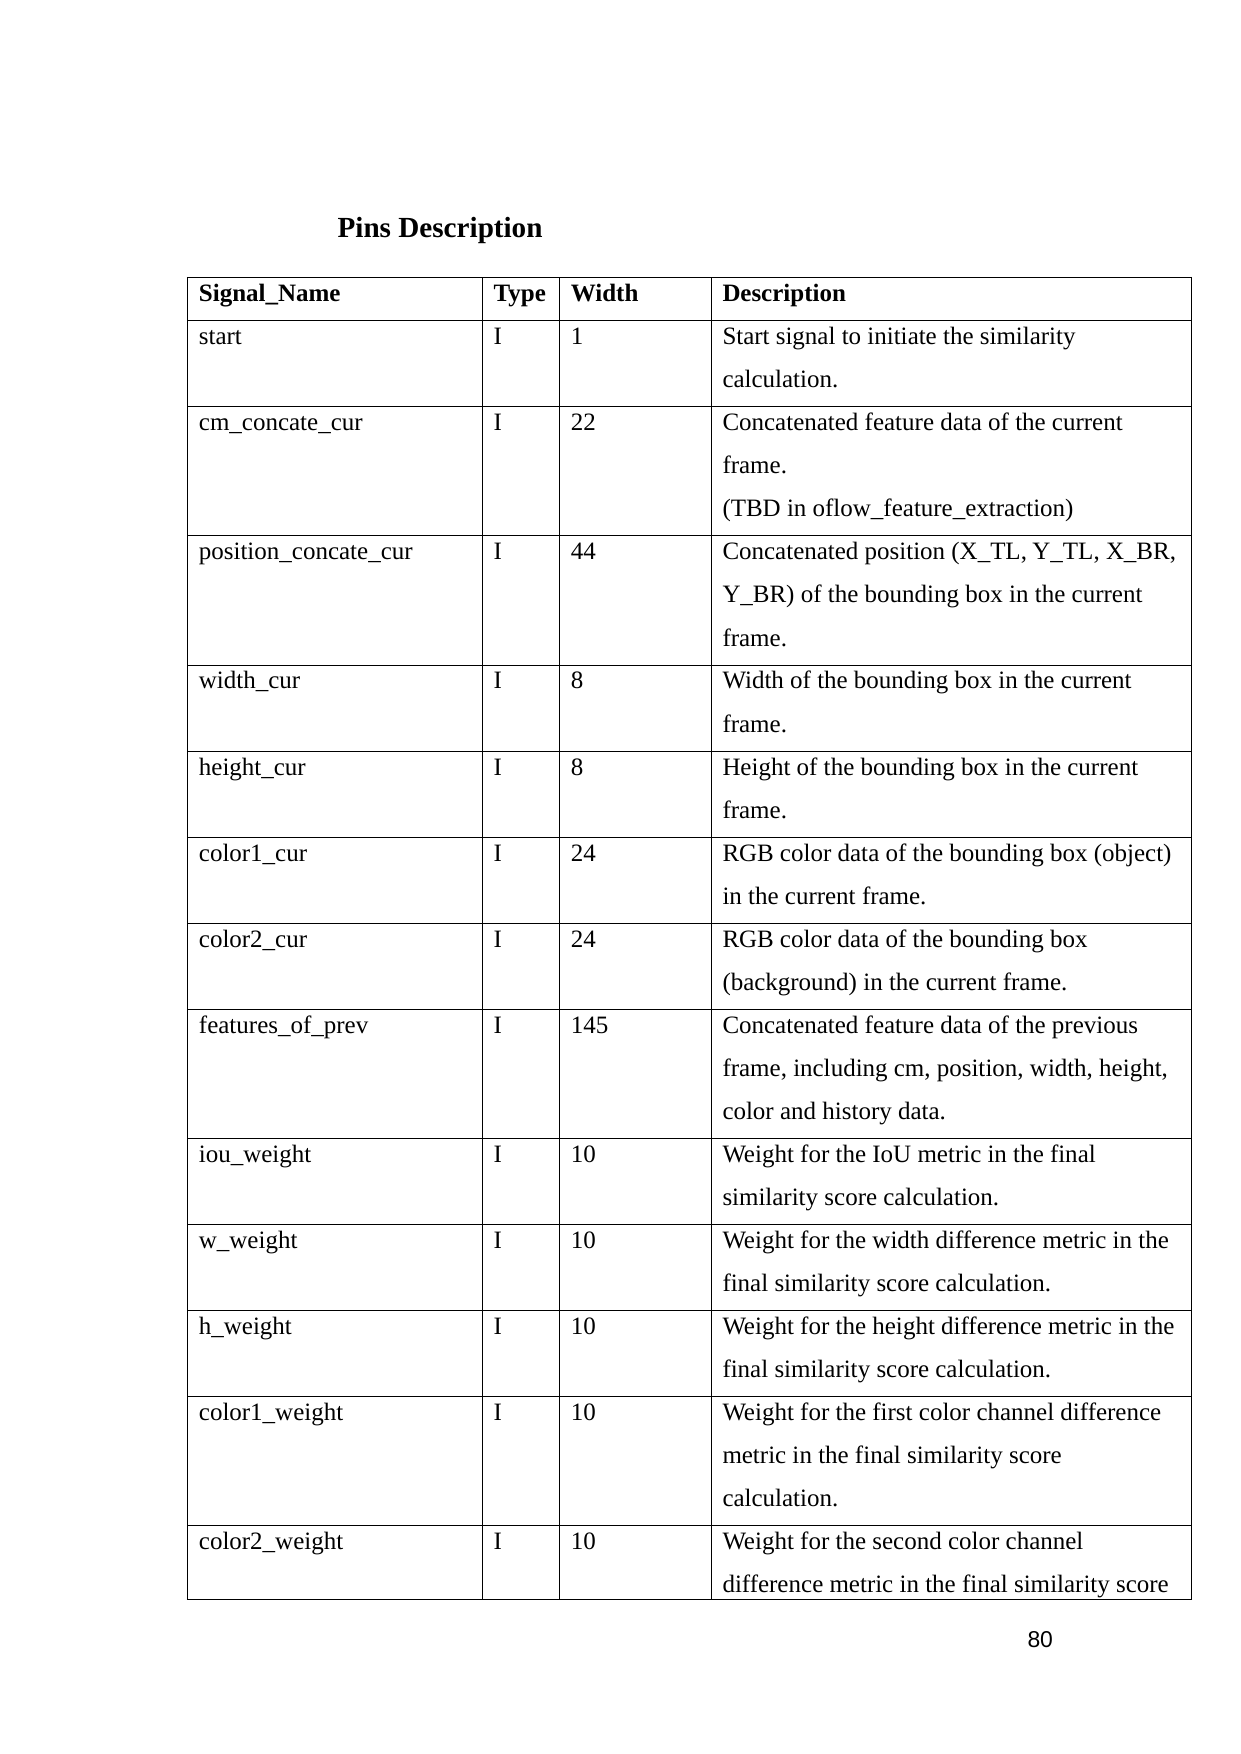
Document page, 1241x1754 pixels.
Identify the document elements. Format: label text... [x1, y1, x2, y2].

table_cell 145 [560, 1010, 711, 1138]
table_cell I [483, 924, 559, 1009]
table_header Width [560, 278, 711, 320]
table_cell I [483, 1311, 559, 1396]
table_cell Concatenated feature data of the previous frame, including cm, position, width, height, color and history data. [712, 1010, 1191, 1138]
text Pins Description [292, 210, 1053, 243]
table_cell Weight for the first color channel difference metric in the final similarity score calculation. [712, 1397, 1191, 1525]
table_cell color1_cur [188, 838, 482, 923]
table_cell color2_weight [188, 1526, 482, 1599]
table_header Signal_Name [188, 278, 482, 320]
table_cell 10 [560, 1139, 711, 1224]
table_cell w_weight [188, 1225, 482, 1310]
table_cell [712, 1526, 1191, 1599]
table_cell color2_cur [188, 924, 482, 1009]
table_cell RGB color data of the bounding box (object) in the current frame. [712, 838, 1191, 923]
table_cell start [188, 321, 482, 406]
table_cell features_of_prev [188, 1010, 482, 1138]
table_cell RGB color data of the bounding box (background) in the current frame. [712, 924, 1191, 1009]
table_cell Width of the bounding box in the current frame. [712, 666, 1191, 751]
table_cell 10 [560, 1397, 711, 1525]
table_cell I [483, 838, 559, 923]
table_cell Start signal to initiate the similarity calculation. [712, 321, 1191, 406]
table_cell I [483, 1010, 559, 1138]
table_cell 22 [560, 407, 711, 535]
table_cell I [483, 1139, 559, 1224]
table_cell Weight for the width difference metric in the final similarity score calculation. [712, 1225, 1191, 1310]
table_cell I [483, 752, 559, 837]
table_cell 8 [560, 666, 711, 751]
table_cell I [483, 1397, 559, 1525]
table_cell I [483, 1526, 559, 1599]
table_cell Weight for the IoU metric in the final similarity score calculation. [712, 1139, 1191, 1224]
table_cell 24 [560, 838, 711, 923]
table_cell Concatenated position (X_TL, Y_TL, X_BR, Y_BR) of the bounding box in the current frame. [712, 536, 1191, 664]
table_cell height_cur [188, 752, 482, 837]
table_cell 10 [560, 1311, 711, 1396]
table_cell iou_weight [188, 1139, 482, 1224]
table_cell I [483, 536, 559, 664]
table_cell 1 [560, 321, 711, 406]
table_cell I [483, 1225, 559, 1310]
table_cell color1_weight [188, 1397, 482, 1525]
table_cell Weight for the height difference metric in the final similarity score calculation. [712, 1311, 1191, 1396]
table_cell width_cur [188, 666, 482, 751]
table_cell 44 [560, 536, 711, 664]
table_header Type [483, 278, 559, 320]
table_cell Concatenated feature data of the current frame. (TBD in oflow_feature_extraction) [712, 407, 1191, 535]
table_cell I [483, 321, 559, 406]
table_cell 8 [560, 752, 711, 837]
table_cell Height of the bounding box in the current frame. [712, 752, 1191, 837]
table_cell h_weight [188, 1311, 482, 1396]
table_cell I [483, 407, 559, 535]
table_cell 24 [560, 924, 711, 1009]
table_cell 10 [560, 1225, 711, 1310]
table_header Description [712, 278, 1191, 320]
table_cell 10 [560, 1526, 711, 1599]
table_cell position_concate_cur [188, 536, 482, 664]
table_cell I [483, 666, 559, 751]
table_cell cm_concate_cur [188, 407, 482, 535]
